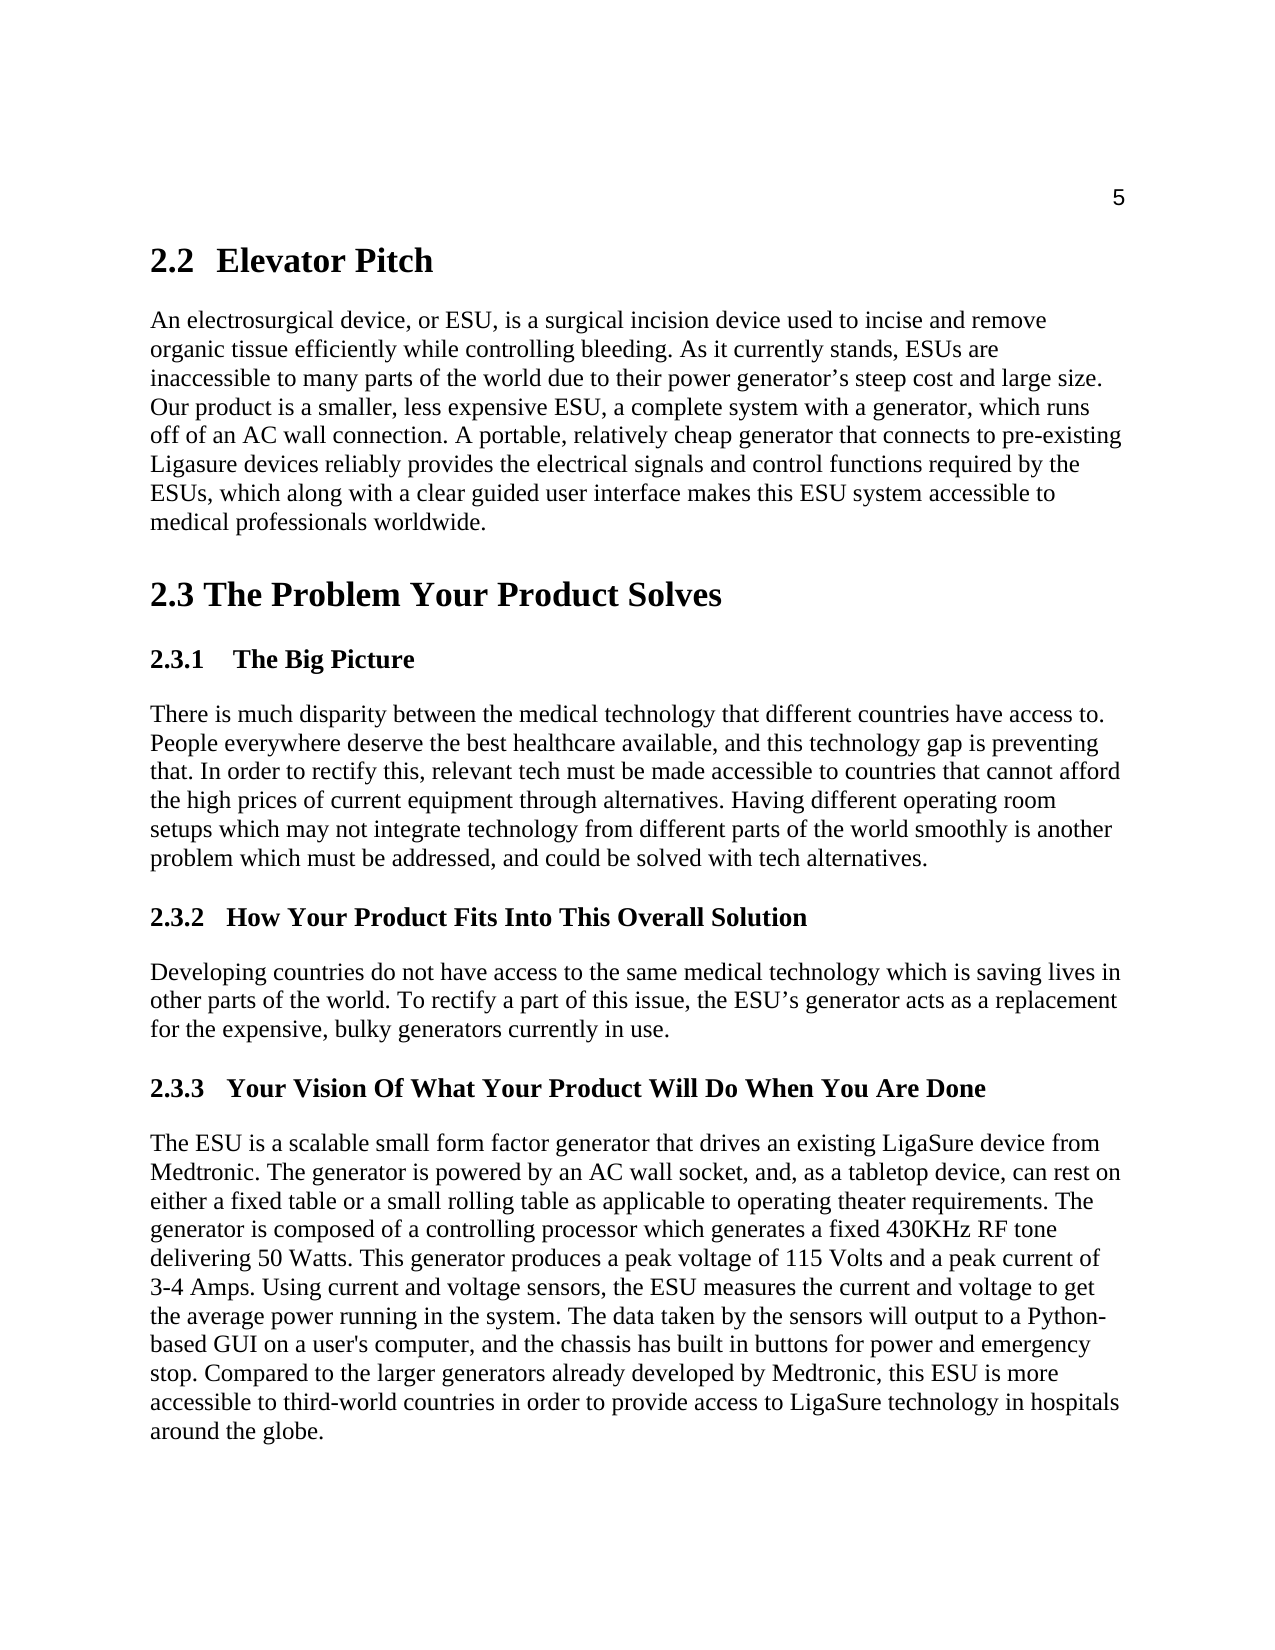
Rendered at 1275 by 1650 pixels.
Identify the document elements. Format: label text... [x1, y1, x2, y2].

text An electrosurgical device, or ESU, is a surgical incision device used to incise and remove organic tissue efficiently while controlling bleeding. As it currently stands, ESUs are inaccessible to many parts of the world due to their power generator’s steep cost and large size. Our product is a smaller, less expensive ESU, a complete system with a generator, which runs off of an AC wall connection. A portable, relatively cheap generator that connects to pre-existing Ligasure devices reliably provides the electrical signals and control functions required by the ESUs, which along with a clear guided user interface makes this ESU system accessible to medical professionals worldwide. [150, 305, 1125, 535]
text 2.2 Elevator Pitch [150, 239, 1125, 280]
text Developing countries do not have access to the same medical technology which is saving lives in other parts of the world. To rectify a part of this issue, the ESU’s generator acts as a replacement for the expensive, bulky generators currently in use. [150, 957, 1125, 1043]
subtitle 2.3.2 How Your Product Fits Into This Overall Solution [150, 901, 1125, 932]
subtitle 2.3.1 The Big Picture [150, 643, 1125, 674]
text The ESU is a scalable small form factor generator that drives an existing LigaSure device from Medtronic. The generator is powered by an AC wall socket, and, as a tabletop device, can rest on either a fixed table or a small rolling table as applicable to operating theater requirements. The generator is composed of a controlling processor which generates a fixed 430KHz RF tone delivering 50 Watts. This generator produces a peak voltage of 115 Volts and a peak current of 3-4 Amps. Using current and voltage sensors, the ESU measures the current and voltage to get the average power running in the system. The data taken by the sensors will output to a Python-based GUI on a user's computer, and the chassis has built in buttons for power and emergency stop. Compared to the larger generators already developed by Medtronic, this ESU is more accessible to third-world countries in order to provide access to LigaSure technology in hospitals around the globe. [150, 1128, 1125, 1444]
text There is much disparity between the medical technology that different countries have access to. People everywhere deserve the best healthcare available, and this technology gap is preventing that. In order to rectify this, relevant tech must be made accessible to countries that cannot afford the high prices of current equipment through alternatives. Having different operating room setups which may not integrate technology from different parts of the world smoothly is another problem which must be addressed, and could be solved with tech alternatives. [150, 699, 1125, 871]
subtitle 2.3.3 Your Vision Of What Your Product Will Do When You Are Done [150, 1072, 1125, 1103]
subtitle 2.3 The Problem Your Product Solves [150, 573, 1125, 614]
